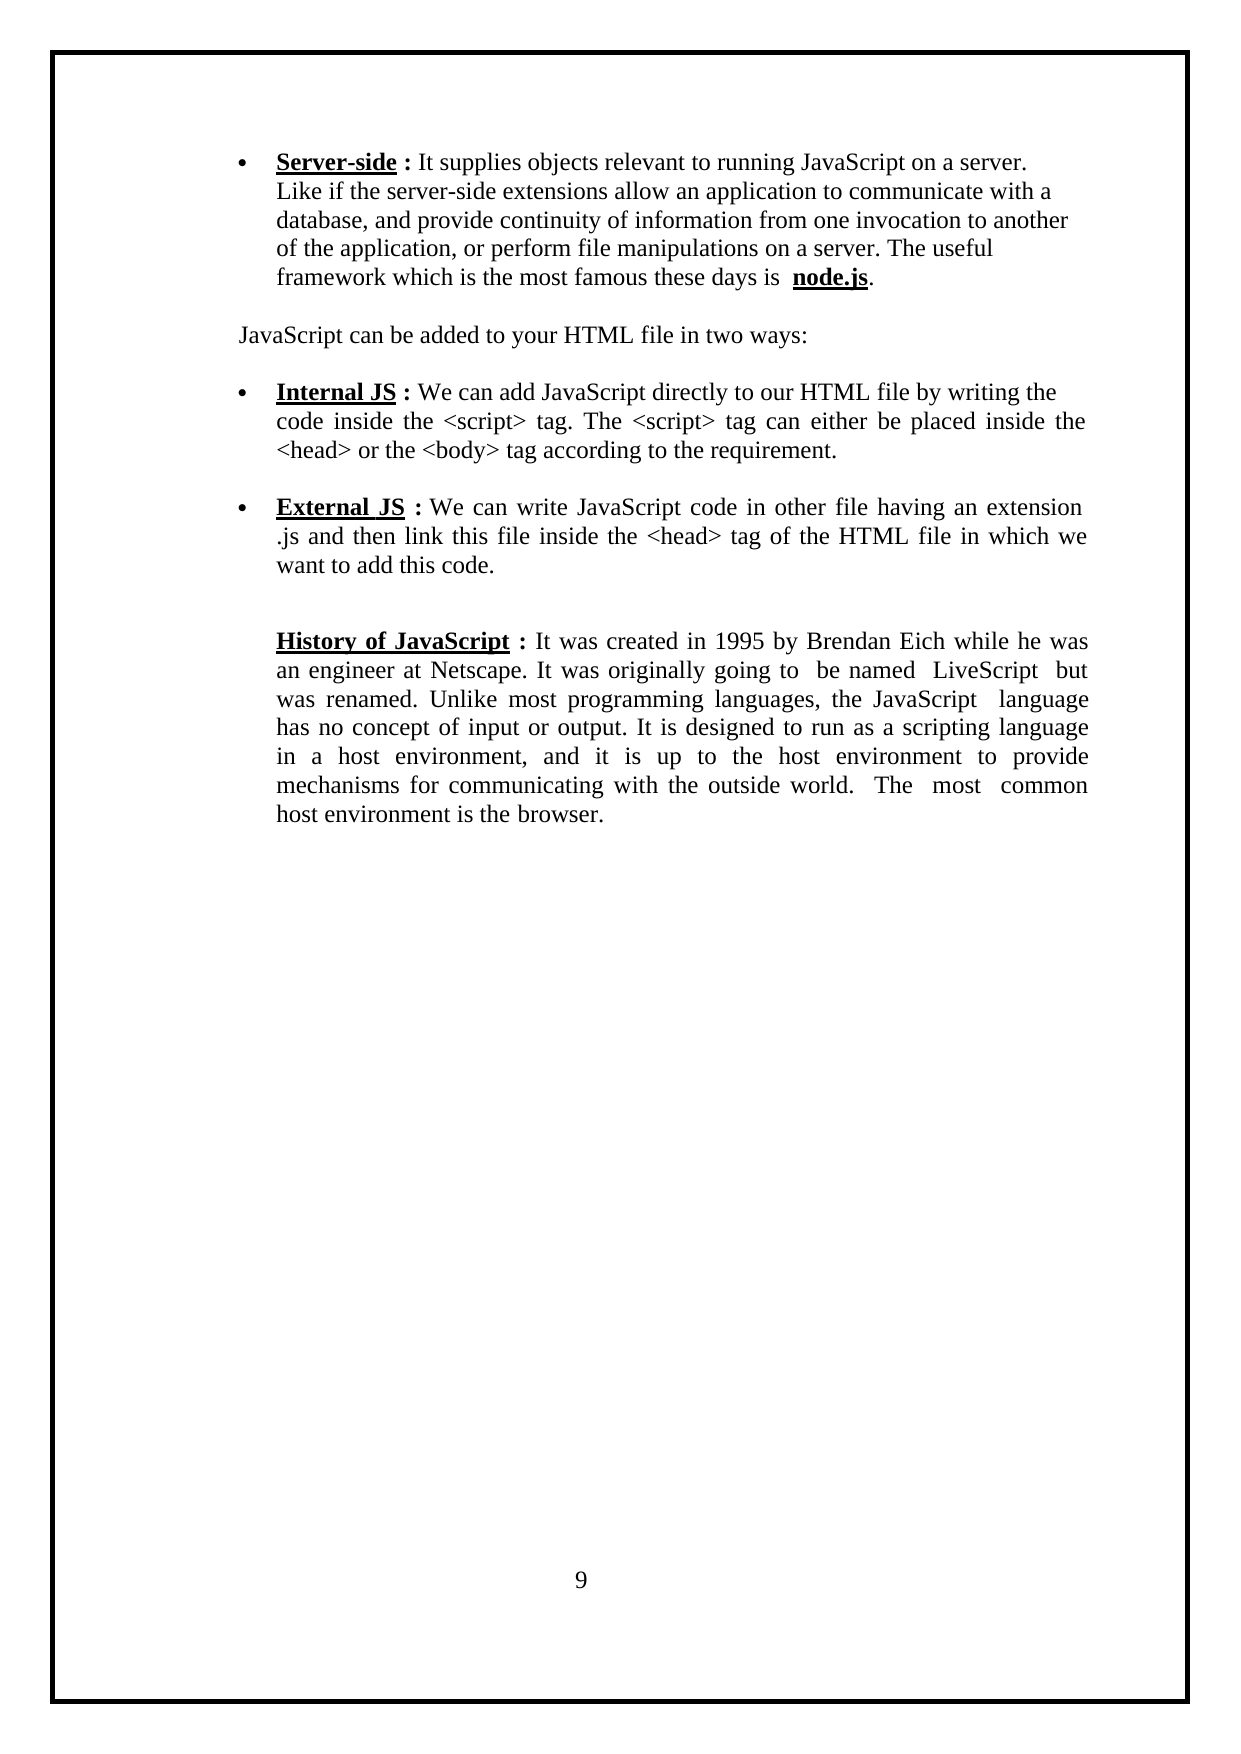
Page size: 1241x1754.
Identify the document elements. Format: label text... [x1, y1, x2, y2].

text <head> or the <body> tag according to the requirement. [276, 435, 1178, 463]
text History of JavaScript : It was created in 1995 by Brendan Eich while he was an engineer at Netscape. It was originally going to be named LiveScript but was renamed. Unlike most programming languages, the JavaScript language has no concept of input or output. It is designed to run as a scripting language in a host environment, and it is up to the host environment to provide mechanisms for communicating with the outside world. The most common host environment is the browser. [276, 626, 1090, 827]
text .js and then link this file inside the <head> tag of the HTML file in which we want to add this code. [276, 521, 1088, 578]
text 9 [500, 1565, 1178, 1594]
list External JS : We can write JavaScript code in other file having an extension [239, 492, 1178, 521]
list Server-side : It supplies objects relevant to running JavaScript on a server. Like if the server-side extensions allow an application to communicate with a database, and provide continuity of information from one invocation to another of the application, or perform file manipulations on a server. The useful framework which is the most famous these days is node.js. [239, 147, 1083, 291]
text JavaScript can be added to your HTML file in two ways: [239, 320, 1178, 348]
list Internal JS : We can add JavaScript directly to our HTML file by writing the code inside the <script> tag. The <script> tag can either be placed inside the [239, 377, 1089, 435]
